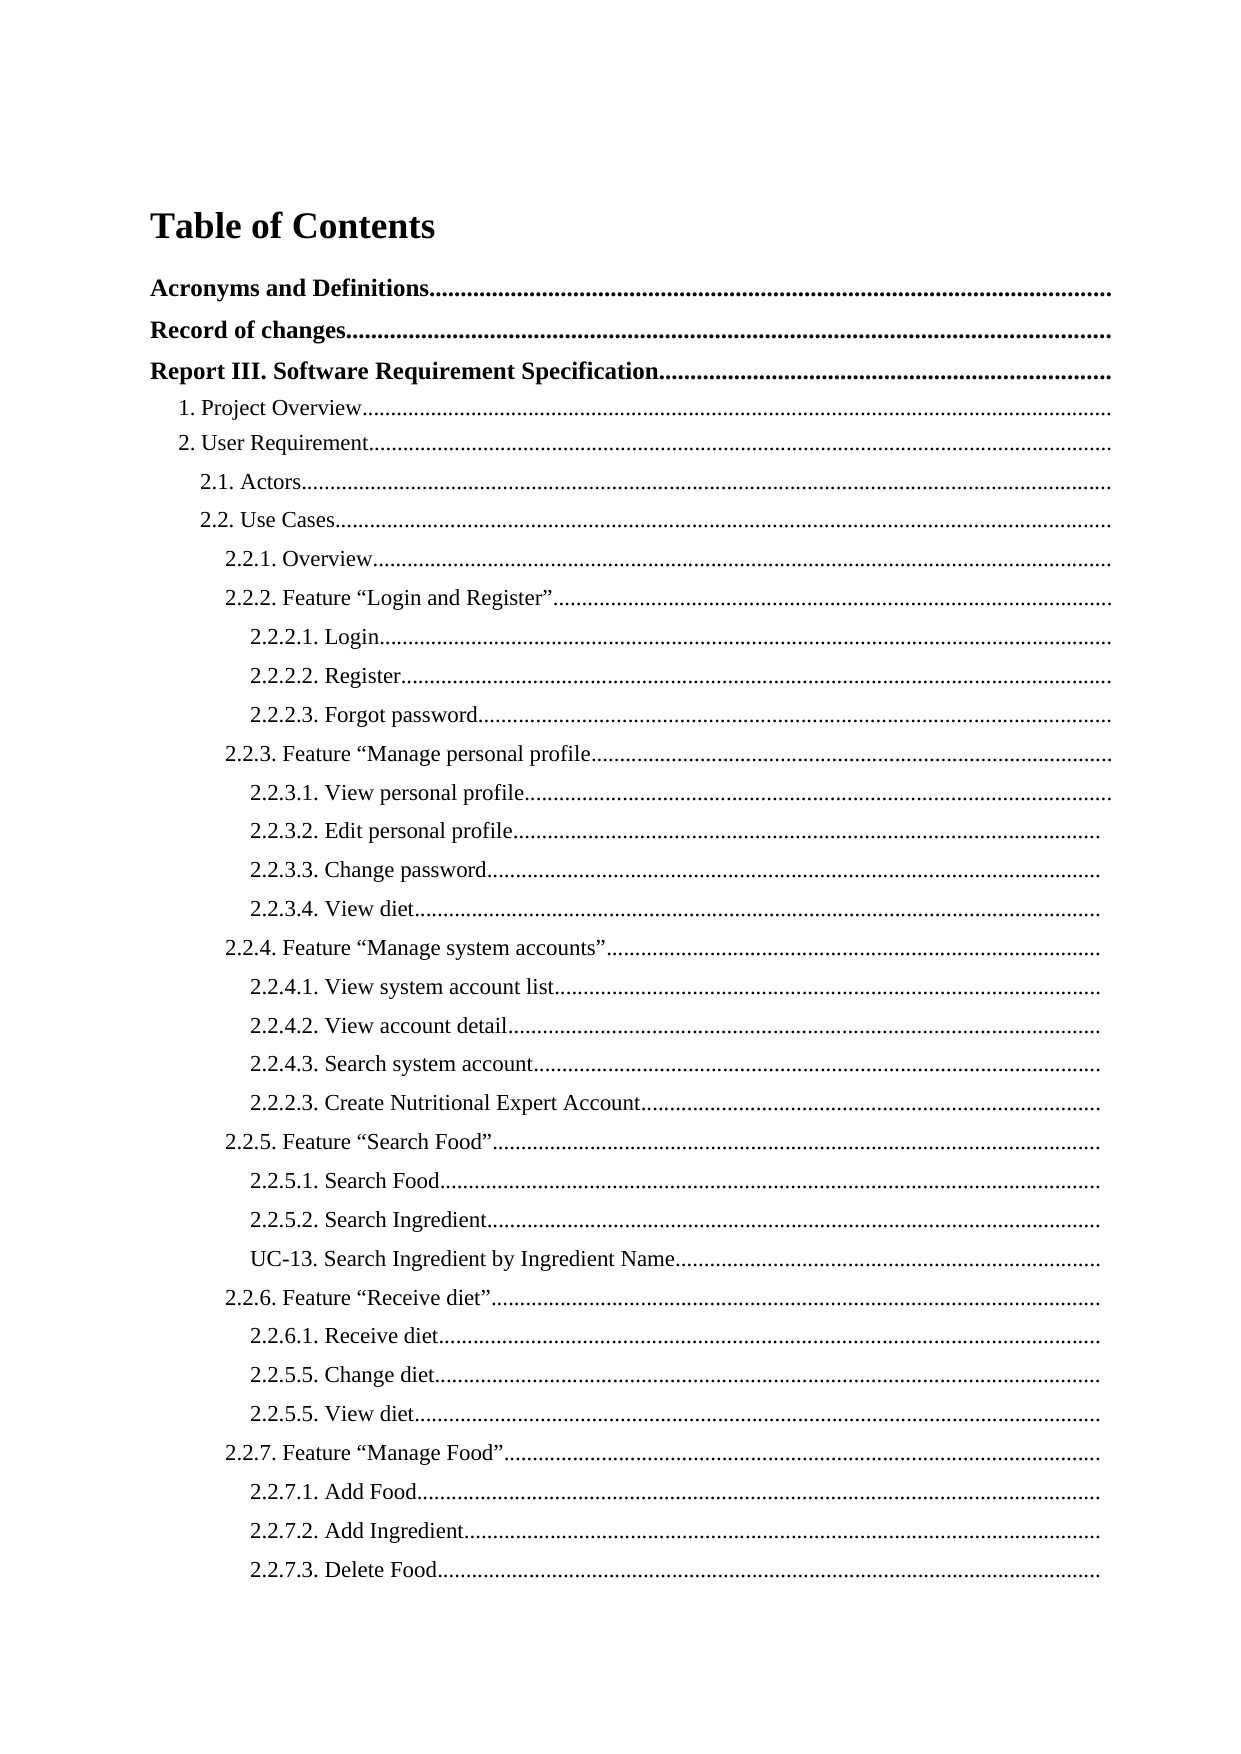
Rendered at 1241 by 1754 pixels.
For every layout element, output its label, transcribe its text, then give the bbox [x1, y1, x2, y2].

text 2.2.6. Feature “Receive diet” 21 [225, 1284, 1090, 1310]
text Table of Contents [150, 204, 1090, 247]
text 2.2.2.3. Forgot password 7 [250, 701, 1090, 727]
text 2.2.5.1. Search Food 18 [250, 1167, 1090, 1193]
text 2.2.3.3. Change password 11 [250, 856, 1090, 883]
text 2.2.4.1. View system account list 13 [250, 973, 1090, 999]
text 2.2.5.2. Search Ingredient 20 [250, 1206, 1090, 1232]
text 2.2.2.3. Create Nutritional Expert Account 16 [250, 1089, 1090, 1116]
text 2.2.2.1. Login 4 [250, 623, 1090, 649]
text 2.2.3.1. View personal profile 9 [250, 778, 1090, 805]
text 2.2.3.4. View diet 12 [250, 895, 1090, 921]
text 2.2.5.5. Change diet 23 [250, 1361, 1090, 1388]
text 2.2.2.2. Register 5 [250, 662, 1090, 688]
text 2.2.2. Feature “Login and Register” 4 [225, 584, 1090, 611]
text UC-13. Search Ingredient by Ingredient Name 20 [250, 1245, 1090, 1271]
text 2.2.7.1. Add Food 25 [250, 1478, 1090, 1504]
text 2.2.1. Overview 3 [225, 545, 1090, 572]
text 2.2.5.5. View diet 24 [250, 1400, 1090, 1427]
text 1. Project Overview 2 [178, 397, 1090, 420]
text 2.2.7.3. Delete Food 28 [250, 1556, 1090, 1582]
text 2.2.5. Feature “Search Food” 18 [225, 1128, 1090, 1154]
text Report III. Software Requirement Specification 2 [150, 361, 1090, 384]
text 2.2.7. Feature “Manage Food” 24 [225, 1439, 1090, 1465]
text Record of changes 1 [150, 320, 1090, 343]
text 2.2.4.2. View account detail 15 [250, 1012, 1090, 1038]
text 2.2.4. Feature “Manage system accounts” 13 [225, 934, 1090, 960]
text 2.2.3.2. Edit personal profile 10 [250, 817, 1090, 844]
text 2.2.6.1. Receive diet 22 [250, 1322, 1090, 1349]
text Acronyms and Definitions 1 [150, 278, 1090, 301]
text 2.1. Actors 2 [200, 468, 1090, 494]
text 2.2.3. Feature “Manage personal profile 9 [225, 740, 1090, 766]
text 2.2.7.2. Add Ingredient 27 [250, 1517, 1090, 1543]
text 2.2.4.3. Search system account 15 [250, 1051, 1090, 1077]
text 2. User Requirement 2 [178, 432, 1090, 455]
text 2.2. Use Cases 3 [200, 507, 1090, 533]
